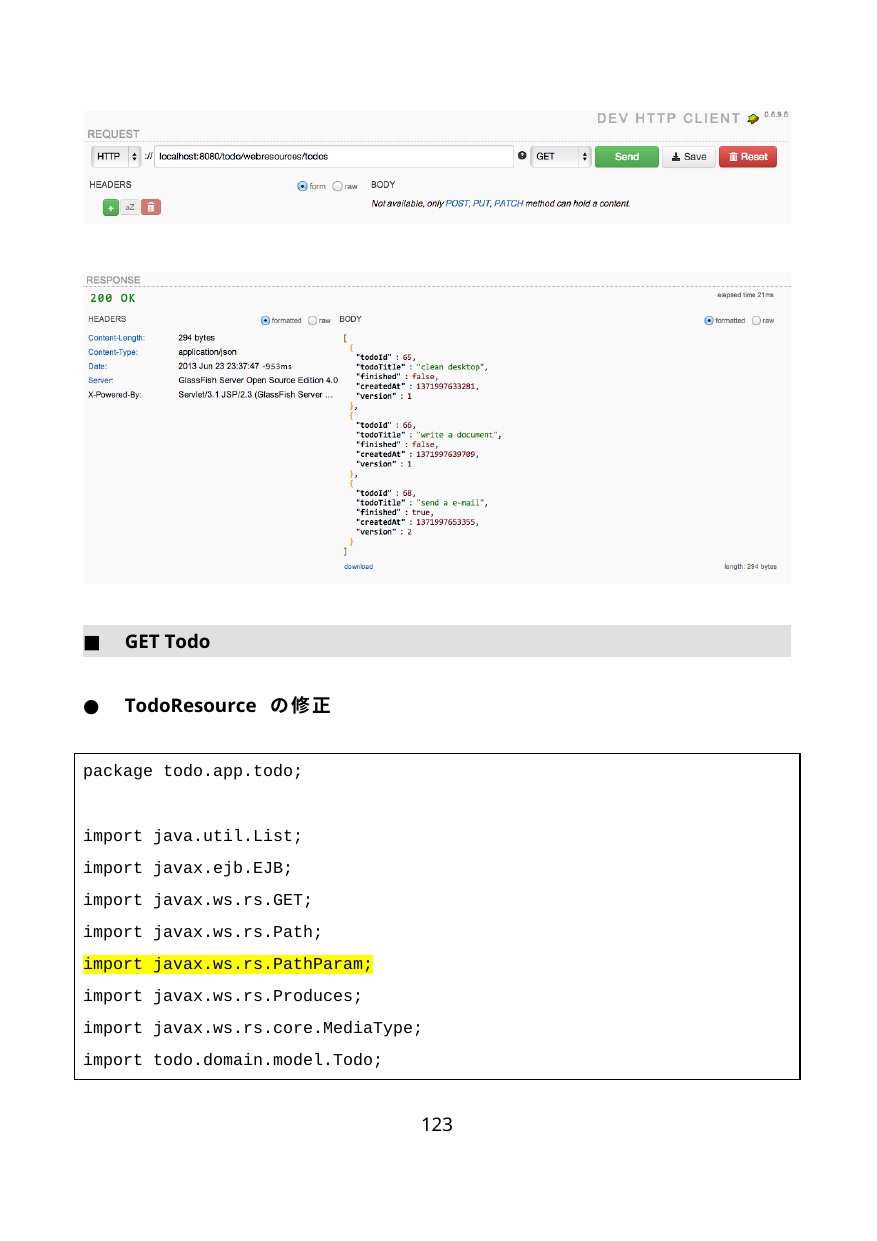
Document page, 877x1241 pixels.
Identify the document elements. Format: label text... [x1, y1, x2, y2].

text import javax.ws.rs.PathParam; [83, 949, 791, 981]
subtitle GET Todo [83, 625, 791, 657]
text import java.util.List; [83, 821, 791, 853]
text import javax.ws.rs.Path; [83, 917, 791, 949]
text package todo.app.todo; [75, 754, 799, 788]
picture [82, 272, 792, 584]
subtitle TodoResourceの修正 [83, 689, 791, 721]
picture [82, 111, 792, 224]
text import javax.ws.rs.Produces; [83, 981, 791, 1013]
text import javax.ejb.EJB; [83, 853, 791, 885]
text import javax.ws.rs.core.MediaType; [83, 1013, 791, 1042]
text import todo.domain.model.Todo; [75, 1042, 799, 1079]
text import javax.ws.rs.GET; [83, 885, 791, 917]
